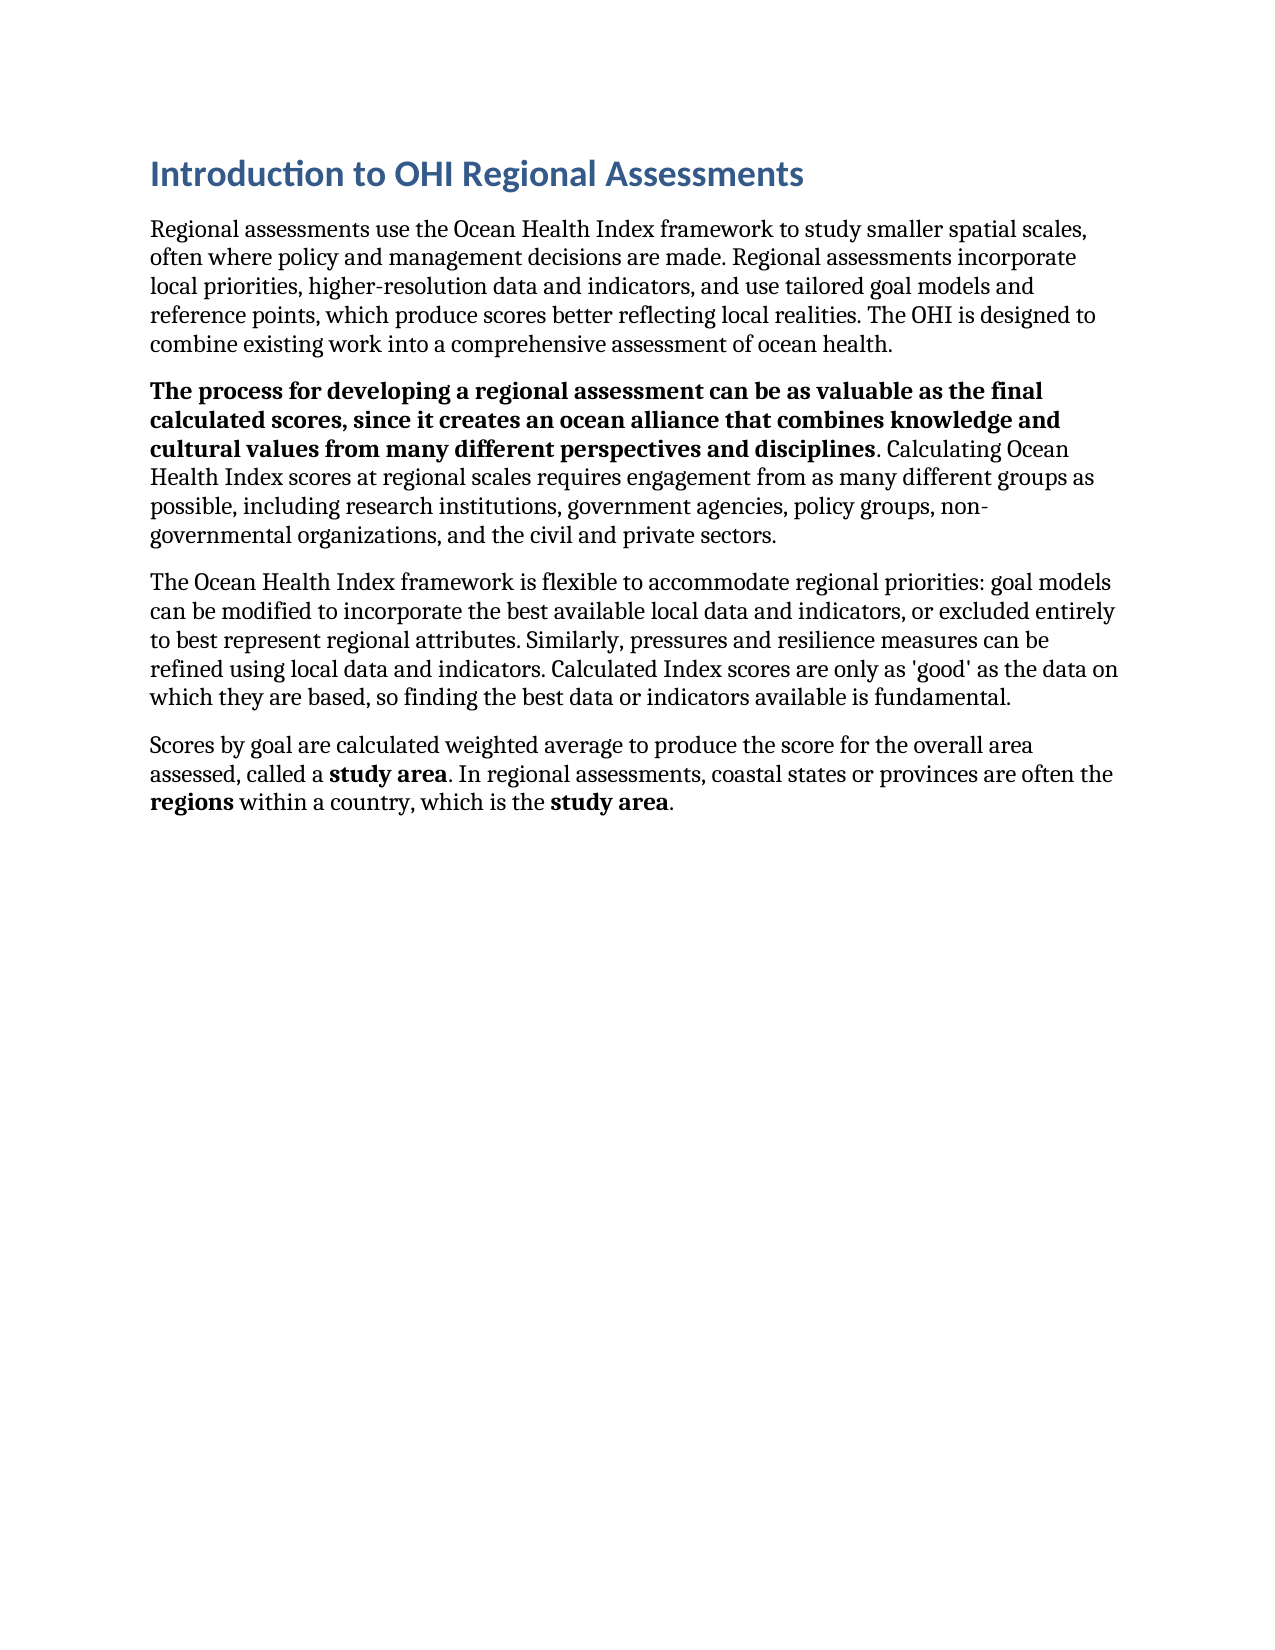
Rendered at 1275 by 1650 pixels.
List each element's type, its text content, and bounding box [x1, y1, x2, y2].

text Regional assessments use the Ocean Health Index framework to study smaller spatial scales, often where policy and management decisions are made. Regional assessments incorporate local priorities, higher-resolution data and indicators, and use tailored goal models and reference points, which produce scores better reflecting local realities. The OHI is designed to combine existing work into a comprehensive assessment of ocean health. [150, 214, 1125, 358]
text The process for developing a regional assessment can be as valuable as the final calculated scores, since it creates an ocean alliance that combines knowledge and cultural values from many different perspectives and disciplines. Calculating Ocean Health Index scores at regional scales requires engagement from as many different groups as possible, including research institutions, government agencies, policy groups, non-governmental organizations, and the civil and private sectors. [150, 377, 1125, 549]
subtitle Introduction to OHI Regional Assessments [150, 150, 1125, 196]
text Scores by goal are calculated weighted average to produce the score for the overall area assessed, called a study area. In regional assessments, coastal states or provinces are often the regions within a country, which is the study area. [150, 731, 1125, 817]
text The Ocean Health Index framework is flexible to accommodate regional priorities: goal models can be modified to incorporate the best available local data and indicators, or excluded entirely to best represent regional attributes. Similarly, pressures and resilience measures can be refined using local data and indicators. Calculated Index scores are only as 'good' as the data on which they are based, so finding the best data or indicators available is fundamental. [150, 568, 1125, 712]
